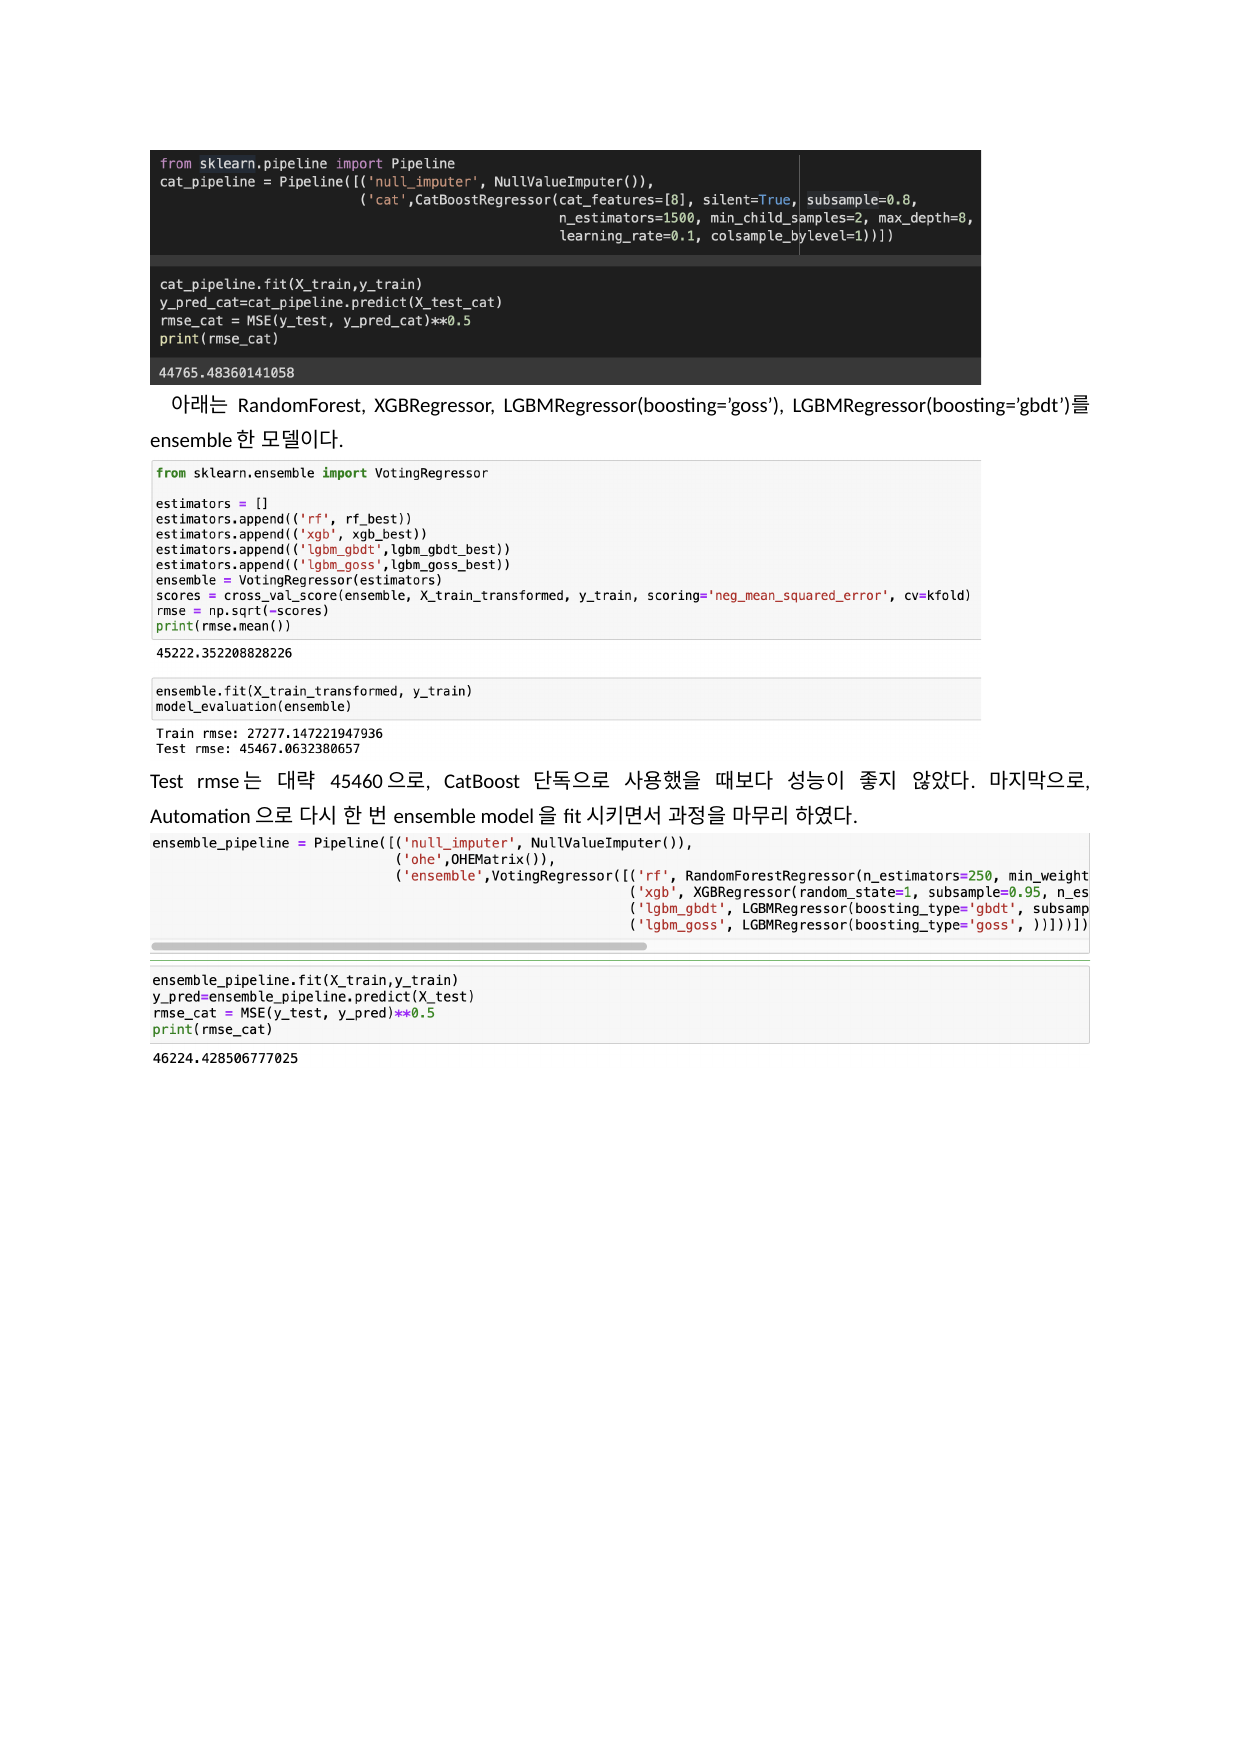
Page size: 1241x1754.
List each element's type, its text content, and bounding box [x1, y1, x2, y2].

picture [150, 833, 1091, 1068]
text Test rmse는 대략 45460으로, CatBoost 단독으로 사용했을 때보다 성능이 좋지 않았다. 마지막으로, Automation으로 다시 한 번 ensemble model을 fit 시키면서 과정을 마무리 하였다. [150, 764, 1090, 829]
picture [150, 150, 982, 385]
picture [150, 457, 982, 761]
text 아래는 RandomForest, XGBRegressor, LGBMRegressor(boosting=’goss’), LGBMRegressor(boosting=’gbdt’)를 ensemble한 모델이다. [150, 388, 1090, 453]
